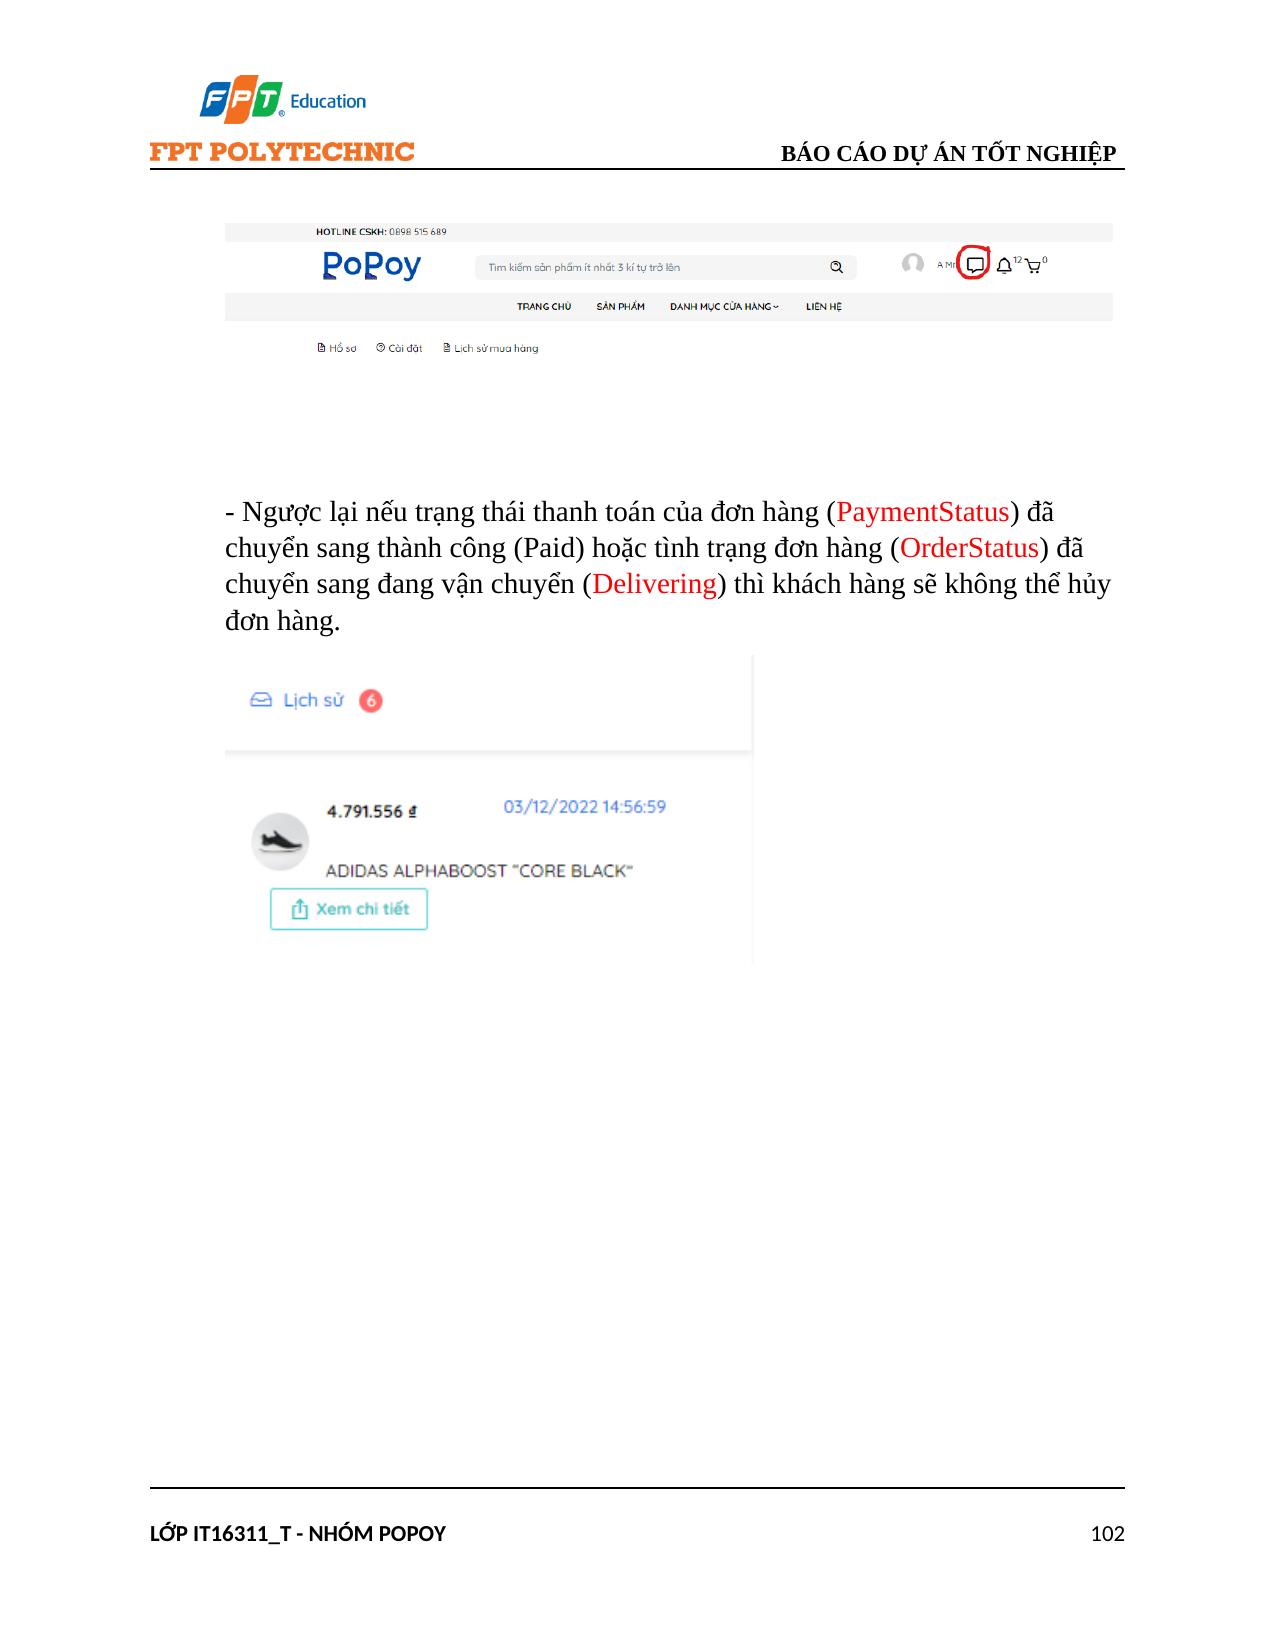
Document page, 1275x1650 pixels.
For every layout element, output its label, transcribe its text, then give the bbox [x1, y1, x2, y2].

picture [225, 655, 755, 965]
picture [150, 75, 415, 161]
picture [225, 223, 1113, 370]
text - Ngược lại nếu trạng thái thanh toán của đơn hàng (PaymentStatus) đã chuyển sang thành công (Paid) hoặc tình trạng đơn hàng (OrderStatus) đã chuyển sang đang vận chuyển (Delivering) thì khách hàng sẽ không thể hủy đơn hàng. [225, 494, 1125, 636]
